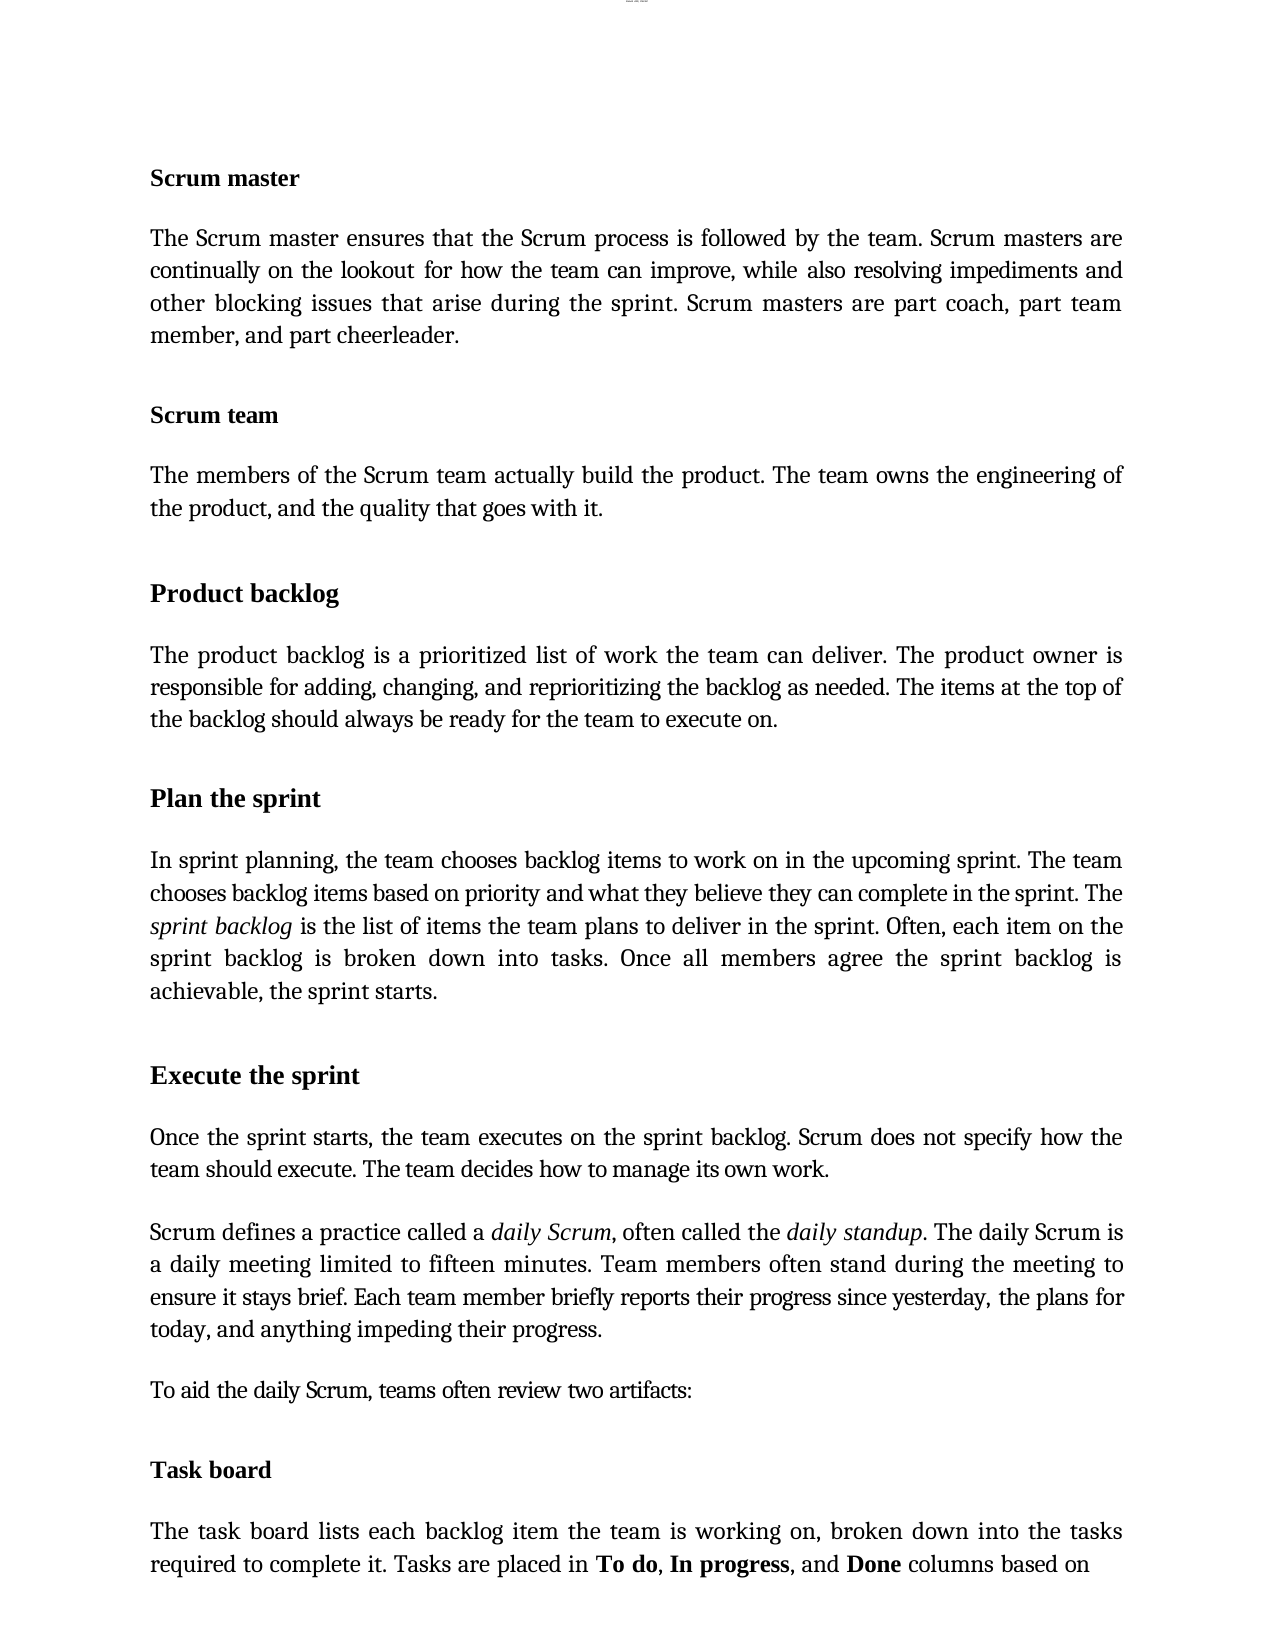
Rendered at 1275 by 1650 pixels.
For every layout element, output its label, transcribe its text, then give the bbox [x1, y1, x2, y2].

subtitle Plan the sprint [150, 782, 1275, 814]
text To aid the daily Scrum, teams often review two artifacts: [150, 1376, 1275, 1404]
text The product backlog is a prioritized list of work the team can deliver. The product owner is responsible for adding, changing, and reprioritizing the backlog as needed. The items at the top of the backlog should always be ready for the team to execute on. [150, 641, 1123, 734]
subtitle Scrum team [150, 400, 1275, 429]
text The members of the Scrum team actually build the product. The team owns the engineering of the product, and the quality that goes with it. [150, 461, 1124, 523]
subtitle Task board [150, 1455, 1275, 1484]
text Scrum defines a practice called a daily Scrum, often called the daily standup. The daily Scrum is a daily meeting limited to fifteen minutes. Team members often stand during the meeting to ensure it stays brief. Each team member briefly reports their progress since yesterday, the plans for today, and anything impeding their progress. [150, 1217, 1124, 1343]
subtitle Product backlog [150, 577, 1275, 608]
subtitle Execute the sprint [150, 1059, 1275, 1090]
subtitle Scrum master [150, 163, 1275, 191]
text The Scrum master ensures that the Scrum process is followed by the team. Scrum masters are continually on the lookout for how the team can improve, while also resolving impediments and other blocking issues that arise during the sprint. Scrum masters are part coach, part team member, and part cheerleader. [150, 224, 1123, 350]
text In sprint planning, the team chooses backlog items to work on in the upcoming sprint. The team chooses backlog items based on priority and what they believe they can complete in the sprint. The sprint backlog is the list of items the team plans to deliver in the sprint. Often, each item on the sprint backlog is broken down into tasks. Once all members agree the sprint backlog is achievable, the sprint starts. [150, 846, 1123, 1005]
text Once the sprint starts, the team executes on the sprint backlog. Scrum does not specify how the team should execute. The team decides how to manage its own work. [150, 1123, 1123, 1184]
text The task board lists each backlog item the team is working on, broken down into the tasks required to complete it. Tasks are placed in To do, In progress, and Done columns based on [150, 1517, 1125, 1579]
